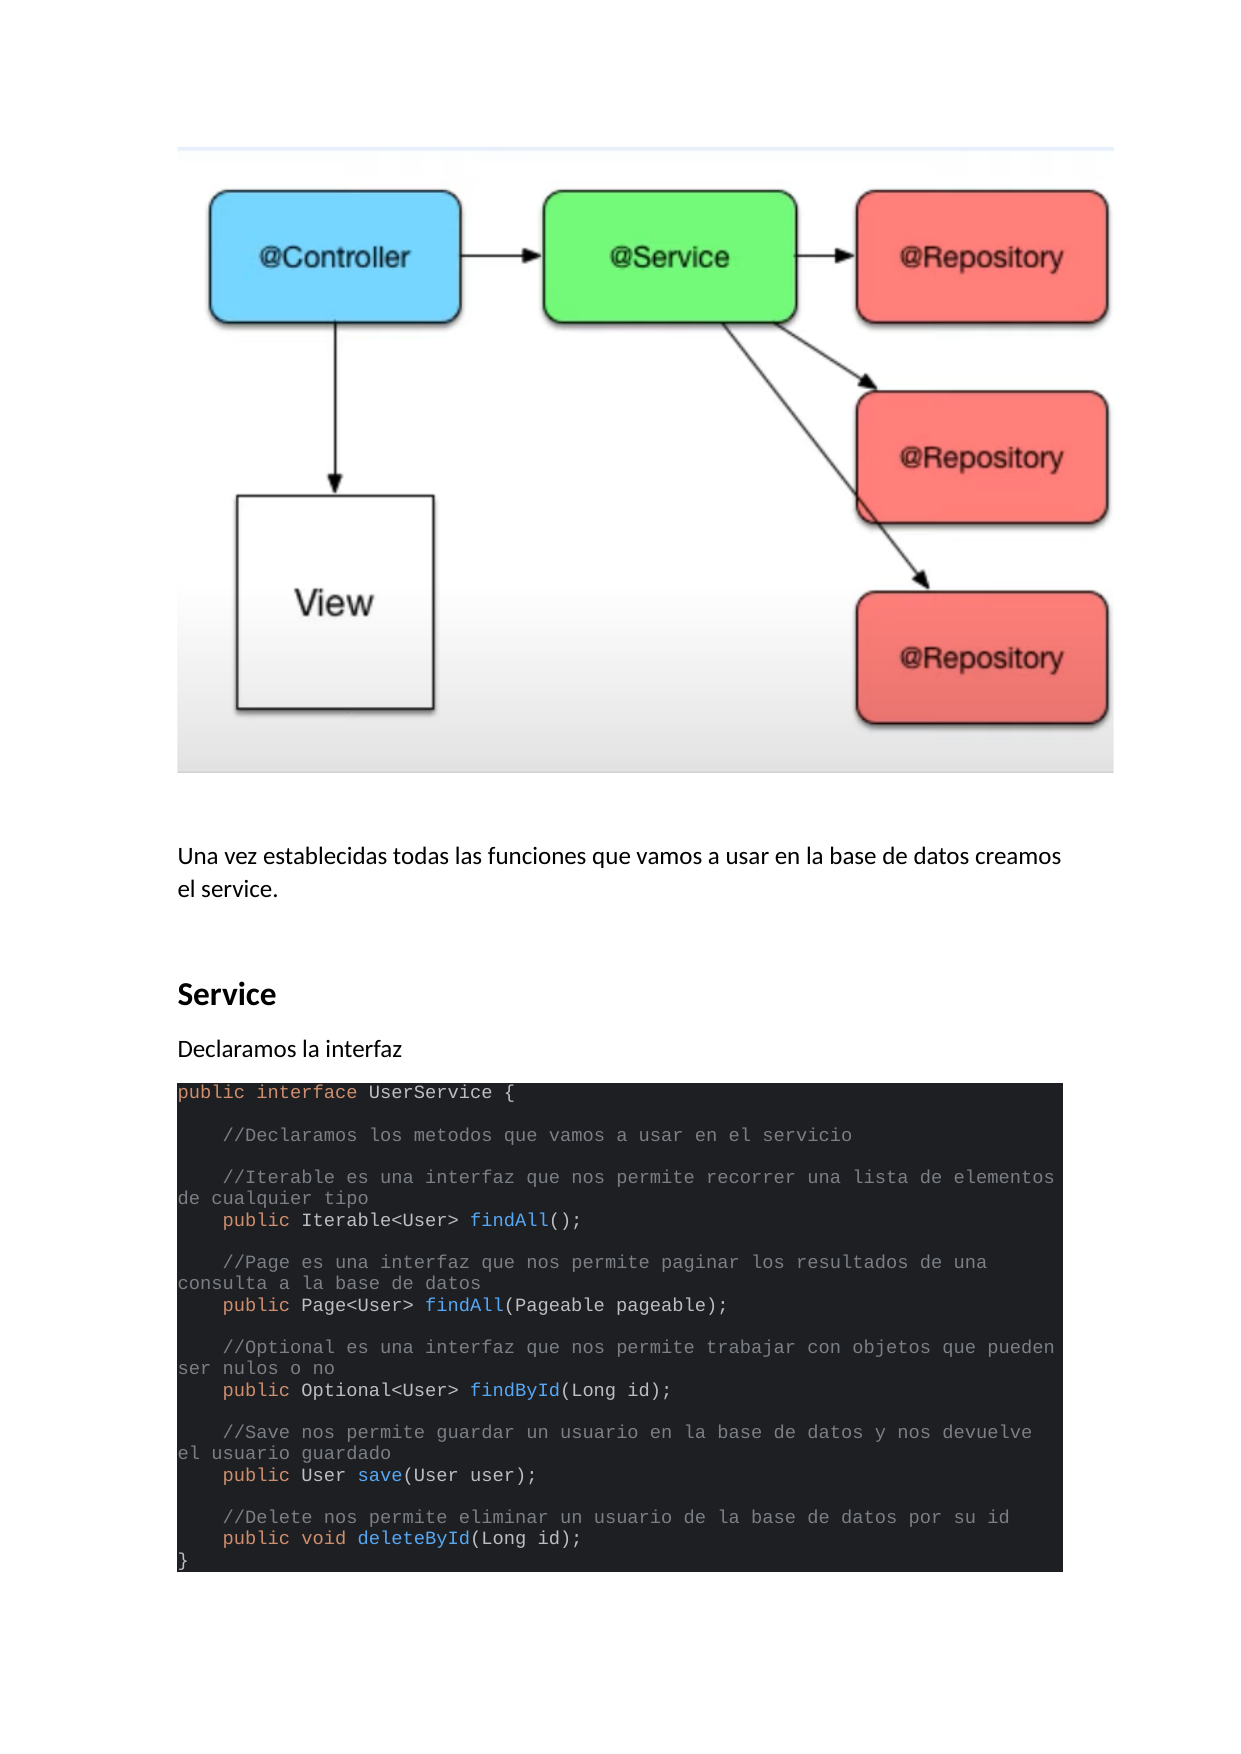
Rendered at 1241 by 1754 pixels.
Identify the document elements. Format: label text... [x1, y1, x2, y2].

text public interface UserService { //Declaramos los metodos que vamos a usar en el servicio //Iterable es una interfaz que nos permite recorrer una lista de elementos de cualquier tipo public Iterable<User> findAll(); //Page es una interfaz que nos permite paginar los resultados de una consulta a la base de datos public Page<User> findAll(Pageable pageable); //Optional es una interfaz que nos permite trabajar con objetos que pueden ser nulos o no public Optional<User> findById(Long id); //Save nos permite guardar un usuario en la base de datos y nos devuelve el usuario guardado public User save(User user); //Delete nos permite eliminar un usuario de la base de datos por su id public void deleteById(Long id); } [177, 1083, 1063, 1572]
text Una vez establecidas todas las funciones que vamos a usar en la base de datos creamos el service. [177, 841, 1063, 904]
text Service [177, 973, 1063, 1013]
picture [177, 147, 1114, 773]
text Declaramos la interfaz [177, 1033, 1063, 1064]
